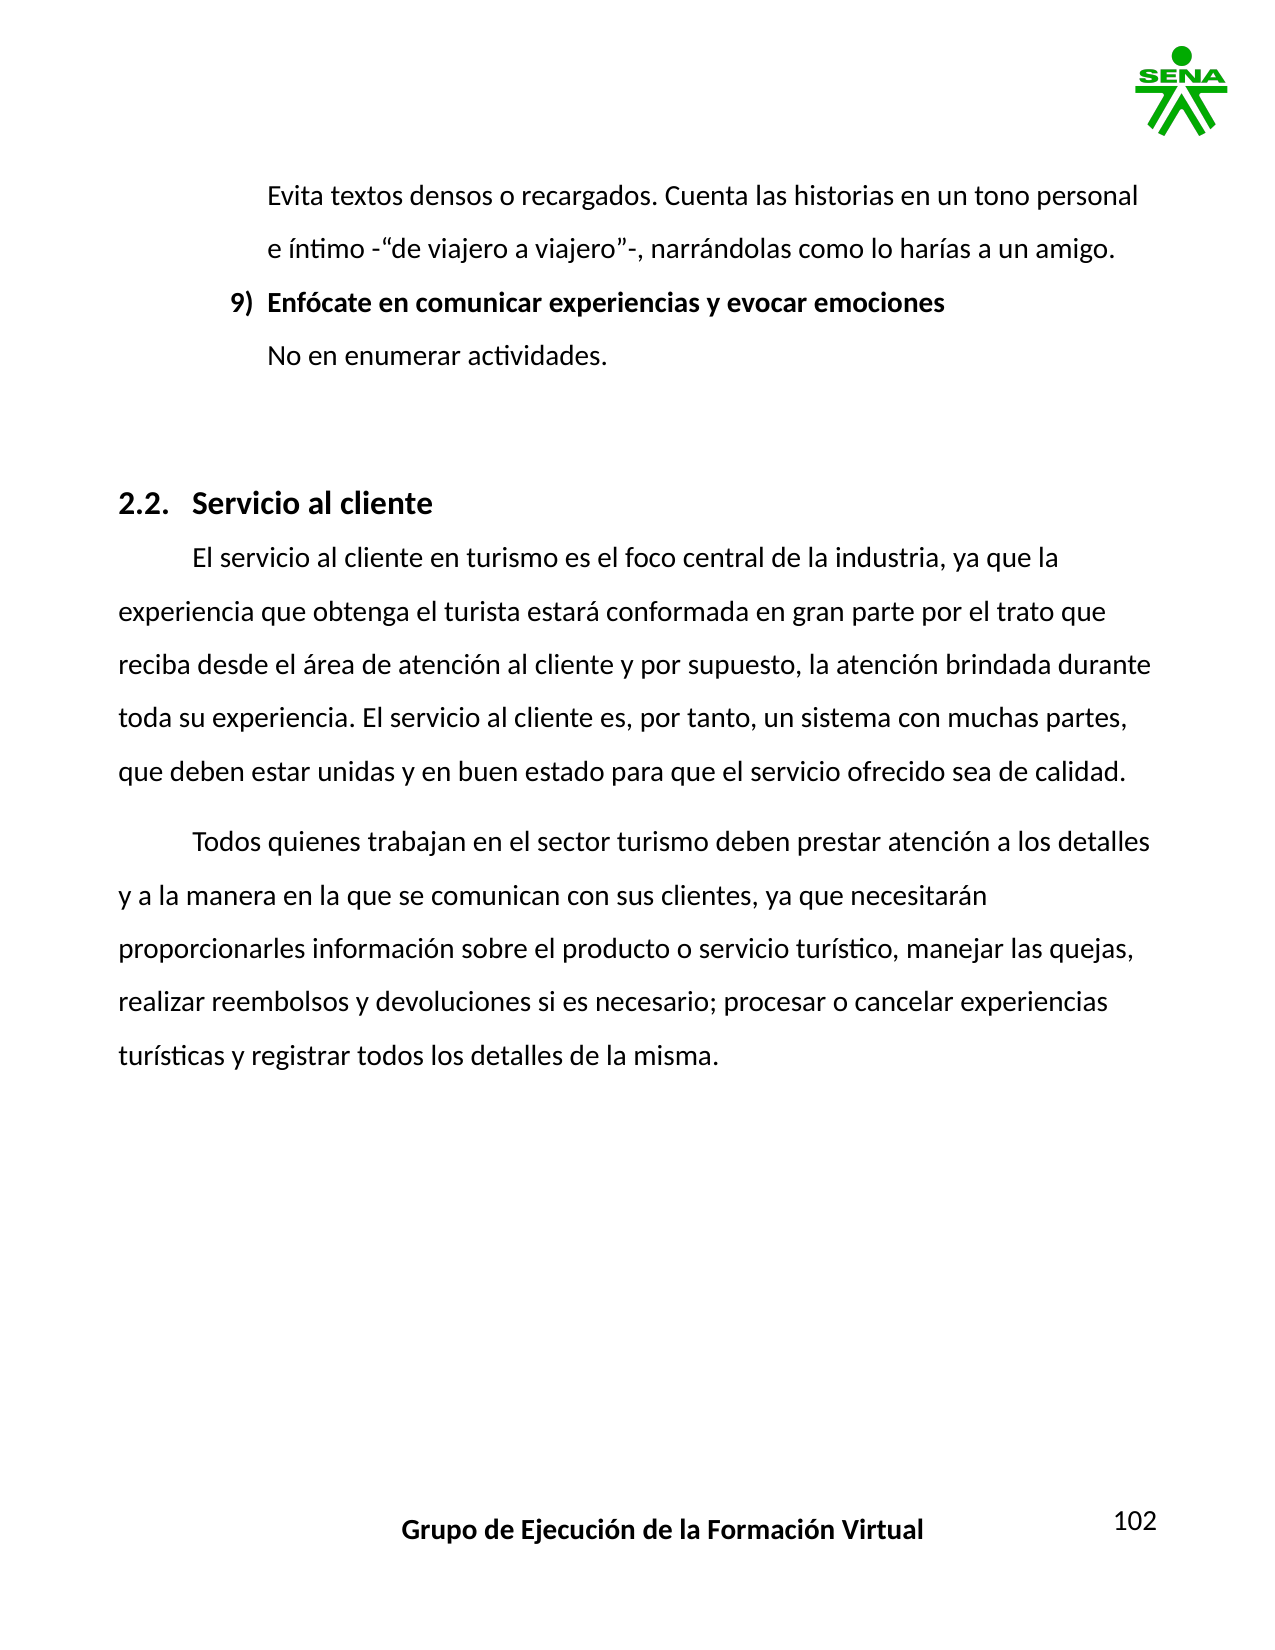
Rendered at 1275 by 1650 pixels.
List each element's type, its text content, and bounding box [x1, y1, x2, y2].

text El servicio al cliente en turismo es el foco central de la industria, ya que la experiencia que obtenga el turista estará conformada en gran parte por el trato que reciba desde el área de atención al cliente y por supuesto, la atención brindada durante toda su experiencia. El servicio al cliente es, por tanto, un sistema con muchas partes, que deben estar unidas y en buen estado para que el servicio ofrecido sea de calidad. [118, 539, 1157, 789]
list Enfócate en comunicar experiencias y evocar emociones [229, 284, 1157, 320]
list No en enumerar actividades. [267, 337, 1157, 373]
list Evita textos densos o recargados. Cuenta las historias en un tono personal e íntimo -“de viajero a viajero”-, narrándolas como lo harías a un amigo. [267, 177, 1157, 266]
picture [1135, 46, 1228, 136]
subtitle Servicio al cliente [118, 482, 1157, 523]
text Todos quienes trabajan en el sector turismo deben prestar atención a los detalles y a la manera en la que se comunican con sus clientes, ya que necesitarán proporcionarles información sobre el producto o servicio turístico, manejar las quejas, realizar reembolsos y devoluciones si es necesario; procesar o cancelar experiencias turísticas y registrar todos los detalles de la misma. [118, 823, 1157, 1072]
